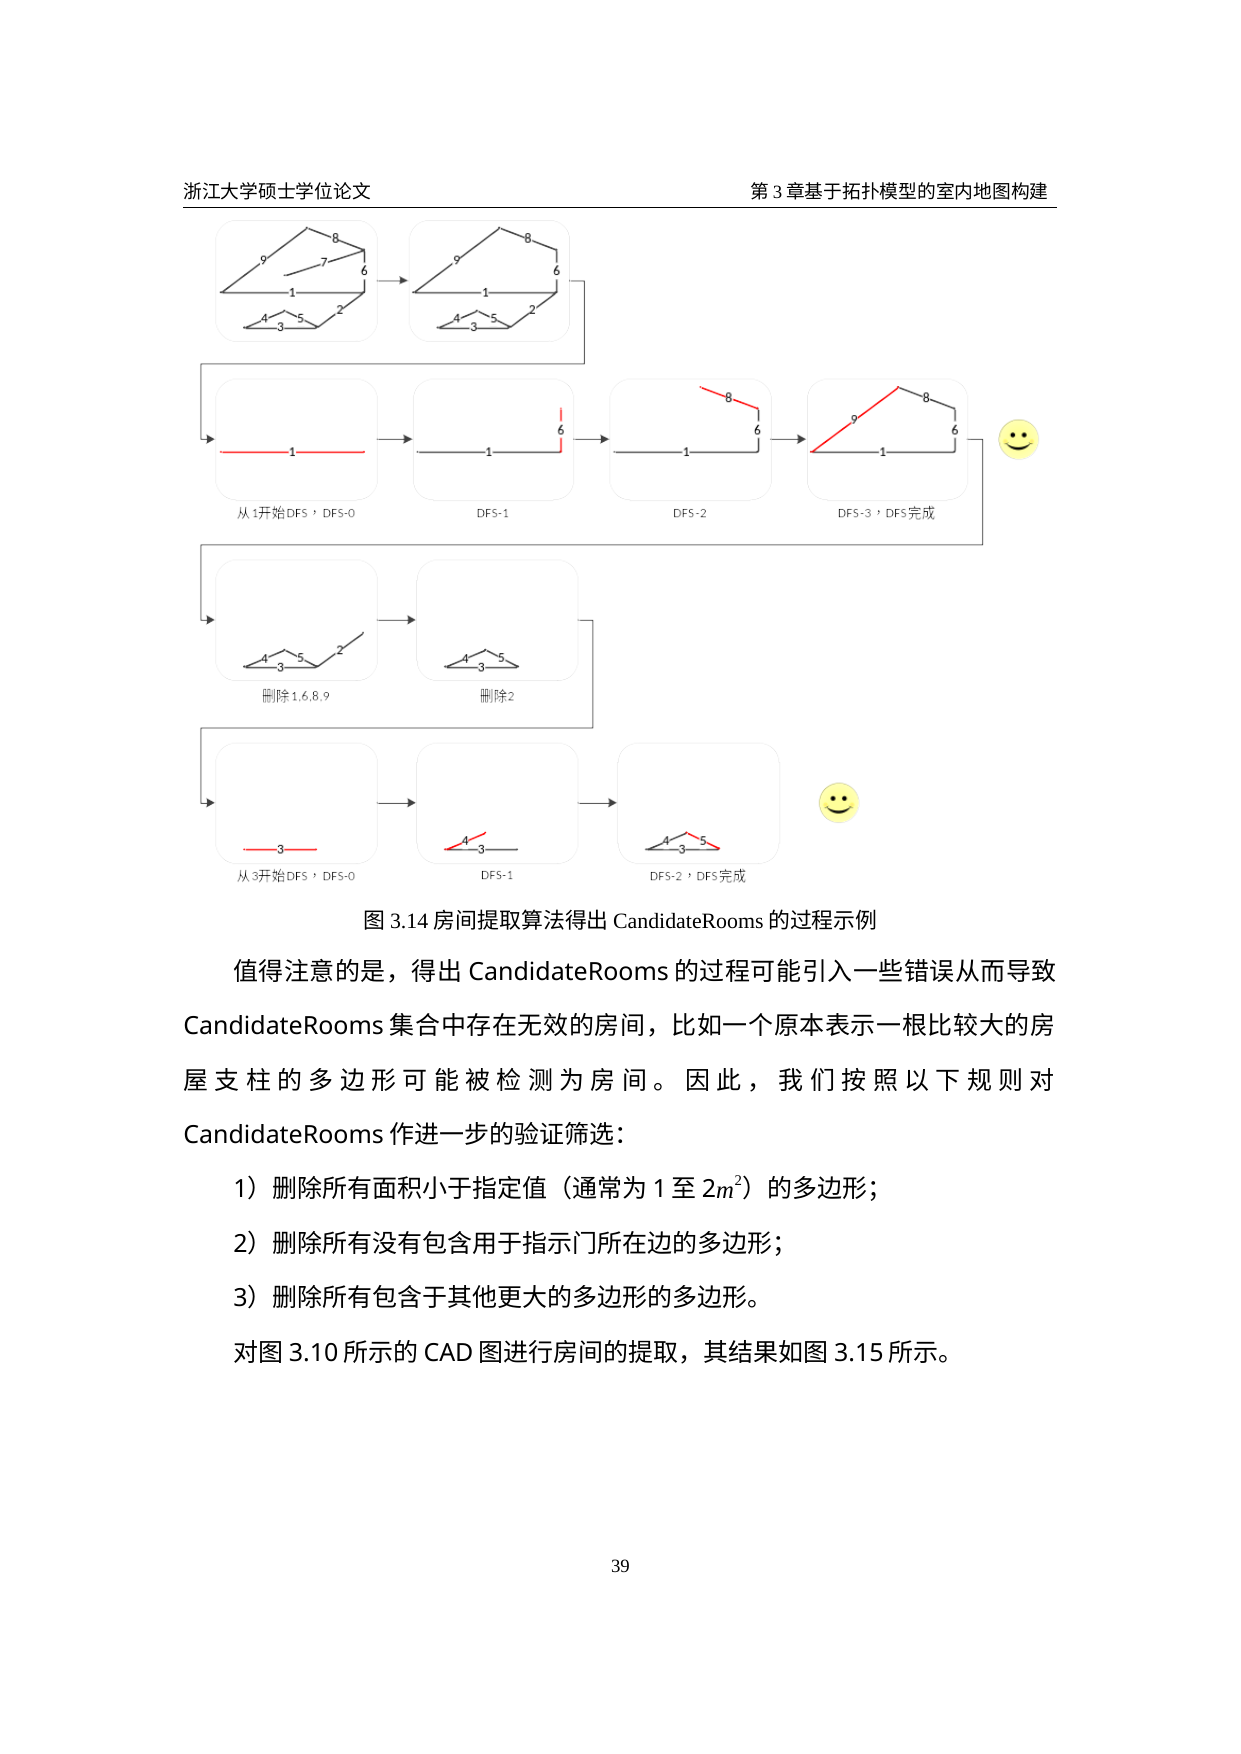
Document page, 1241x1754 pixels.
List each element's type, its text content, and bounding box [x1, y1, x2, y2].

text 1）删除所有面积小于指定值（通常为1至2）的多边形； [183, 1169, 1057, 1205]
text 2）删除所有没有包含用于指示门所在边的多边形； [183, 1223, 1057, 1259]
text 3）删除所有包含于其他更大的多边形的多边形。 [183, 1278, 1057, 1314]
text 值得注意的是，得出CandidateRooms的过程可能引入一些错误从而导致CandidateRooms集合中存在无效的房间，比如一个原本表示一根比较大的房屋支柱的多边形可能被检测为房间。因此，我们按照以下规则对CandidateRooms作进一步的验证筛选： [183, 951, 1057, 1151]
